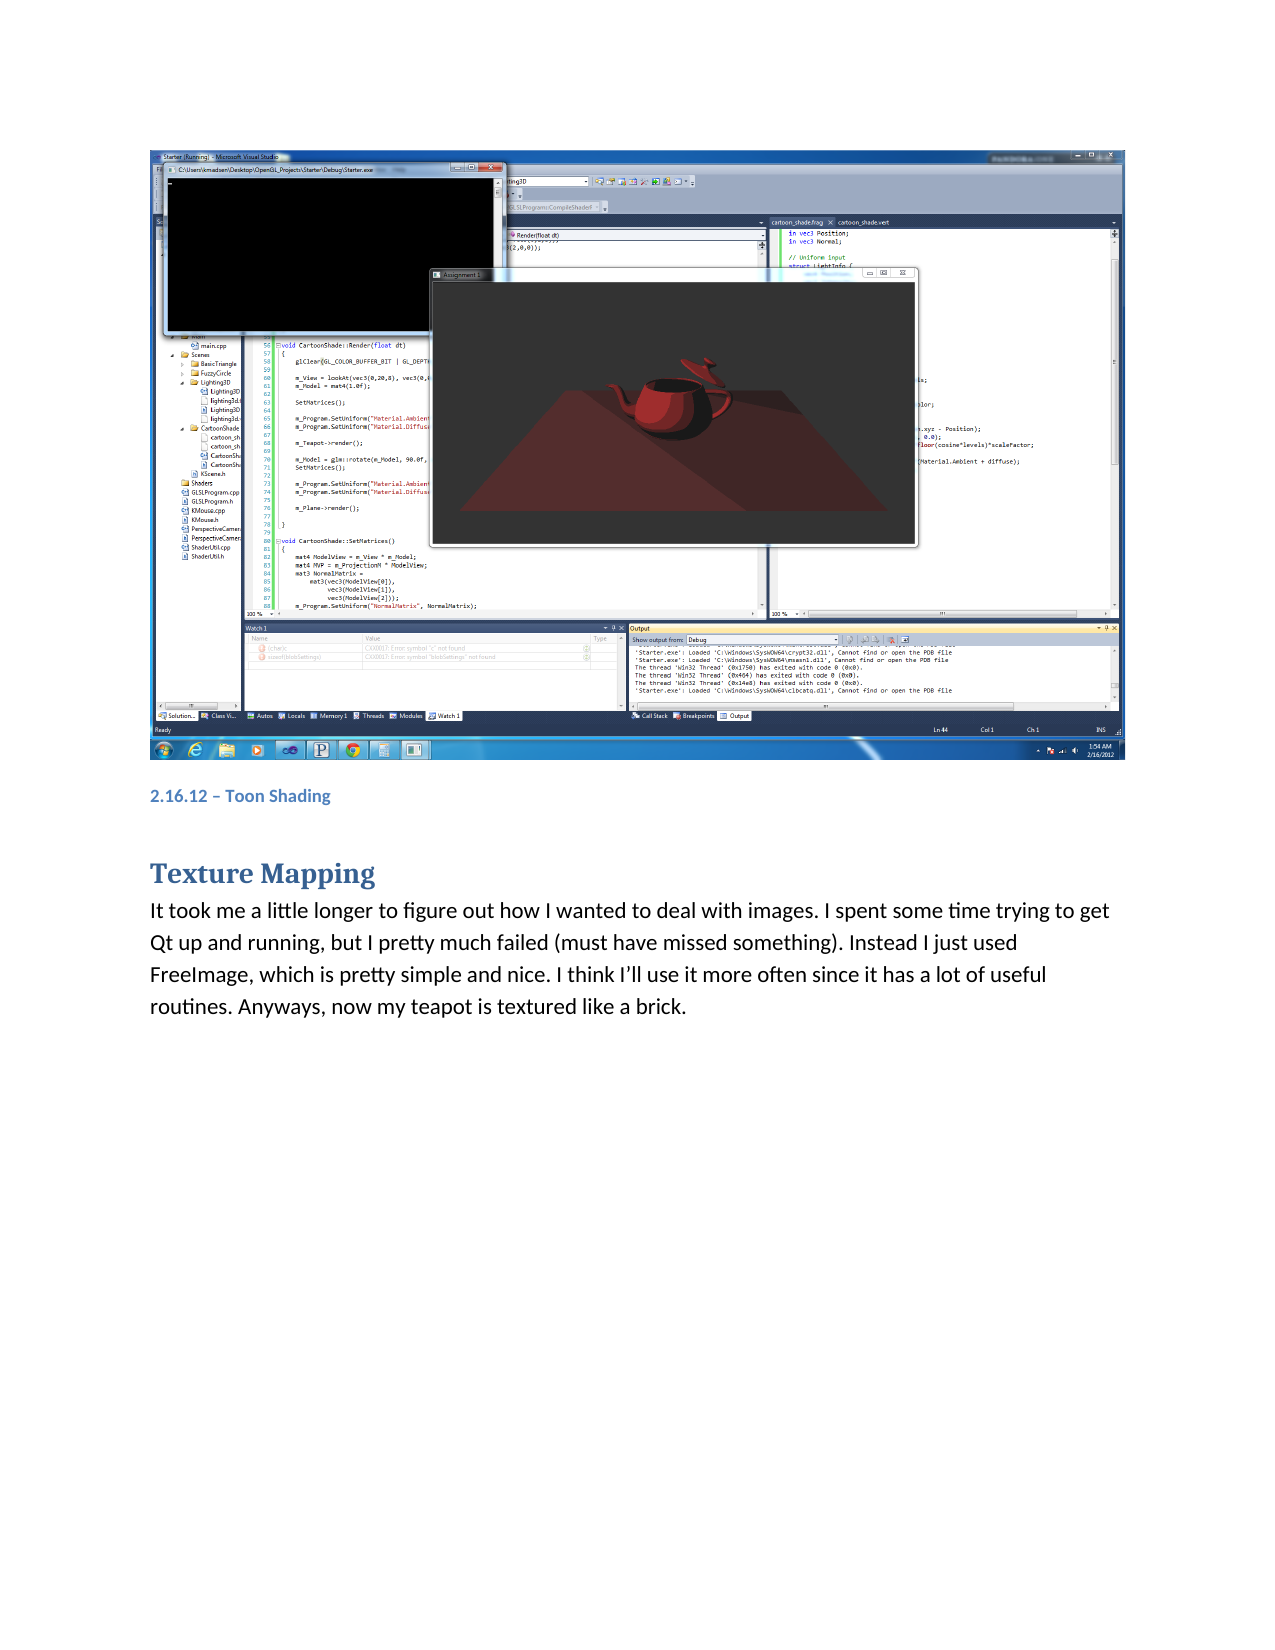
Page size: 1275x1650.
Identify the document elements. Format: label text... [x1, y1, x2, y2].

subtitle Texture Mapping [150, 857, 1125, 891]
picture [150, 150, 1125, 760]
text 2.16.12 – Toon Shading [150, 784, 1125, 807]
text It took me a little longer to figure out how I wanted to deal with images. I spent some time trying to get Qt up and running, but I pretty much failed (must have missed something). Instead I just used FreeImage, which is pretty simple and nice. I think I’ll use it more often since it has a lot of useful routines. Anyways, now my teapot is textured like a brick. [150, 896, 1125, 1020]
